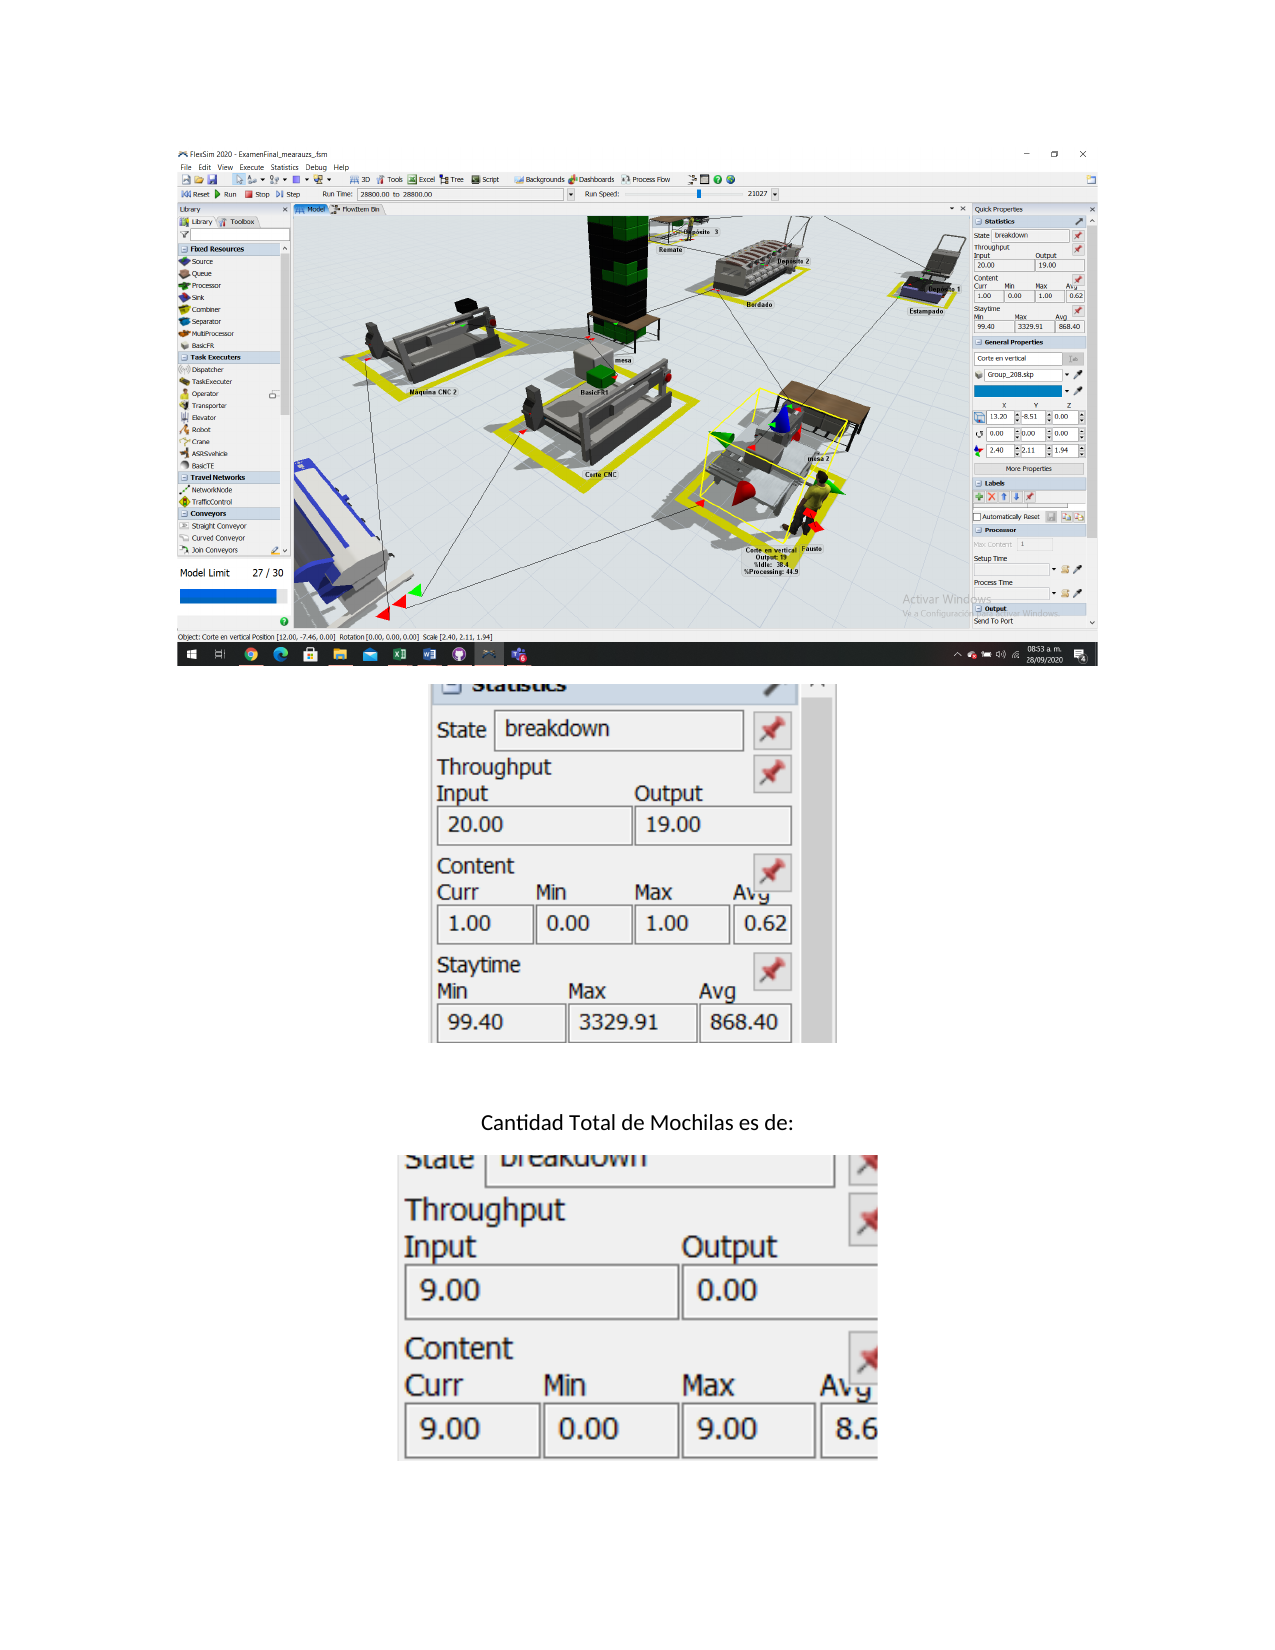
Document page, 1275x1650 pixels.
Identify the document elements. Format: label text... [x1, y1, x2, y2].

picture [428, 684, 837, 1043]
picture [397, 1155, 878, 1461]
picture [177, 147, 1098, 666]
text Cantidad Total de Mochilas es de: [177, 1108, 1098, 1136]
